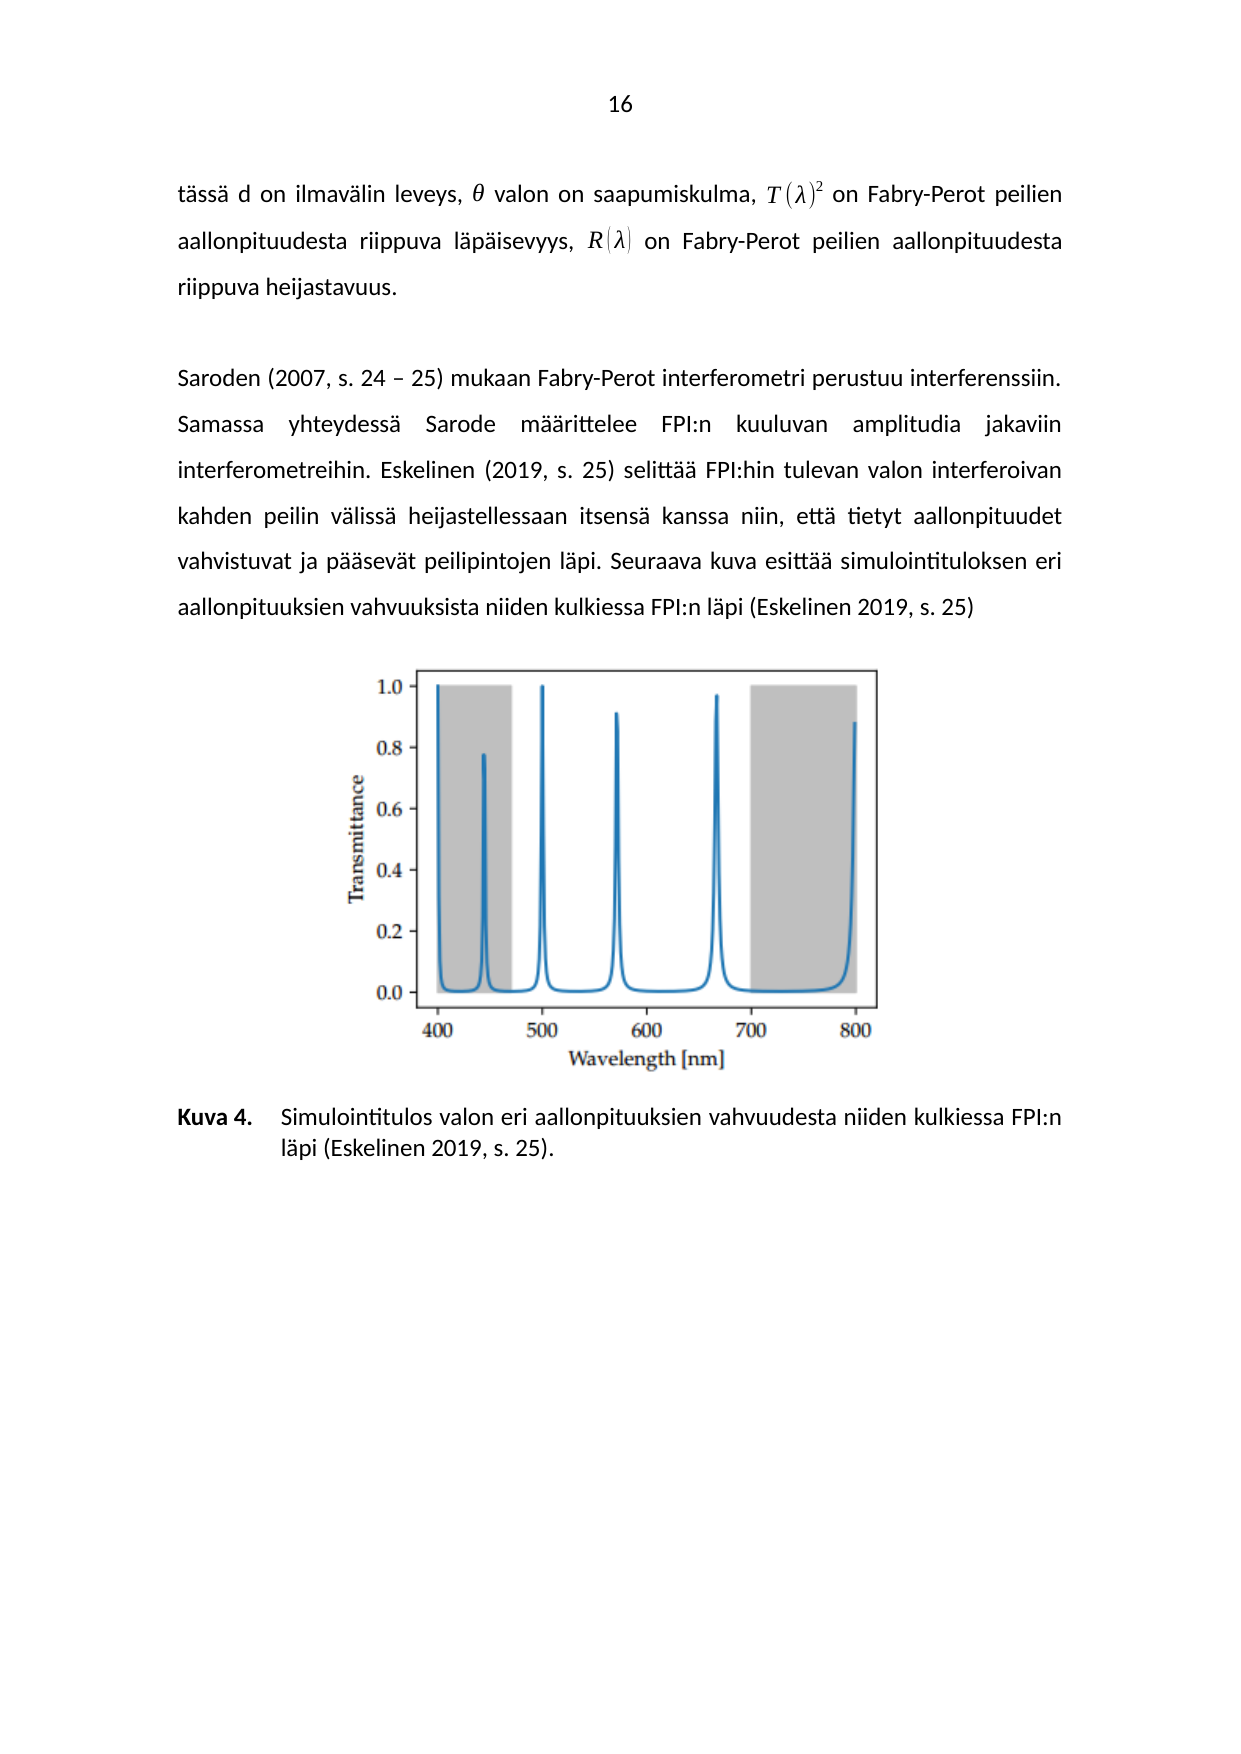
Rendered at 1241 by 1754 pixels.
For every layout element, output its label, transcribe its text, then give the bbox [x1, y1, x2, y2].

picture [338, 637, 903, 1089]
text tässä d on ilmavälin leveys, valon on saapumiskulma, on Fabry-Perot peilien aallonpituudesta riippuva läpäisevyys, on Fabry-Perot peilien aallonpituudesta riippuva heijastavuus. [177, 177, 1063, 302]
text Saroden (2007, s. 24 – 25) mukaan Fabry-Perot interferometri perustuu interferenssiin. Samassa yhteydessä Sarode määrittelee FPI:n kuuluvan amplitudia jakaviin interferometreihin. Eskelinen (2019, s. 25) selittää FPI:hin tulevan valon interferoivan kahden peilin välissä heijastellessaan itsensä kanssa niin, että tietyt aallonpituudet vahvistuvat ja pääsevät peilipintojen läpi. Seuraava kuva esittää simulointituloksen eri aallonpituuksien vahvuuksista niiden kulkiessa FPI:n läpi (Eskelinen 2019, s. 25) [177, 363, 1063, 622]
text Kuva 4. Simulointitulos valon eri aallonpituuksien vahvuudesta niiden kulkiessa FPI:n läpi (Eskelinen 2019, s. 25). [177, 1101, 1063, 1162]
